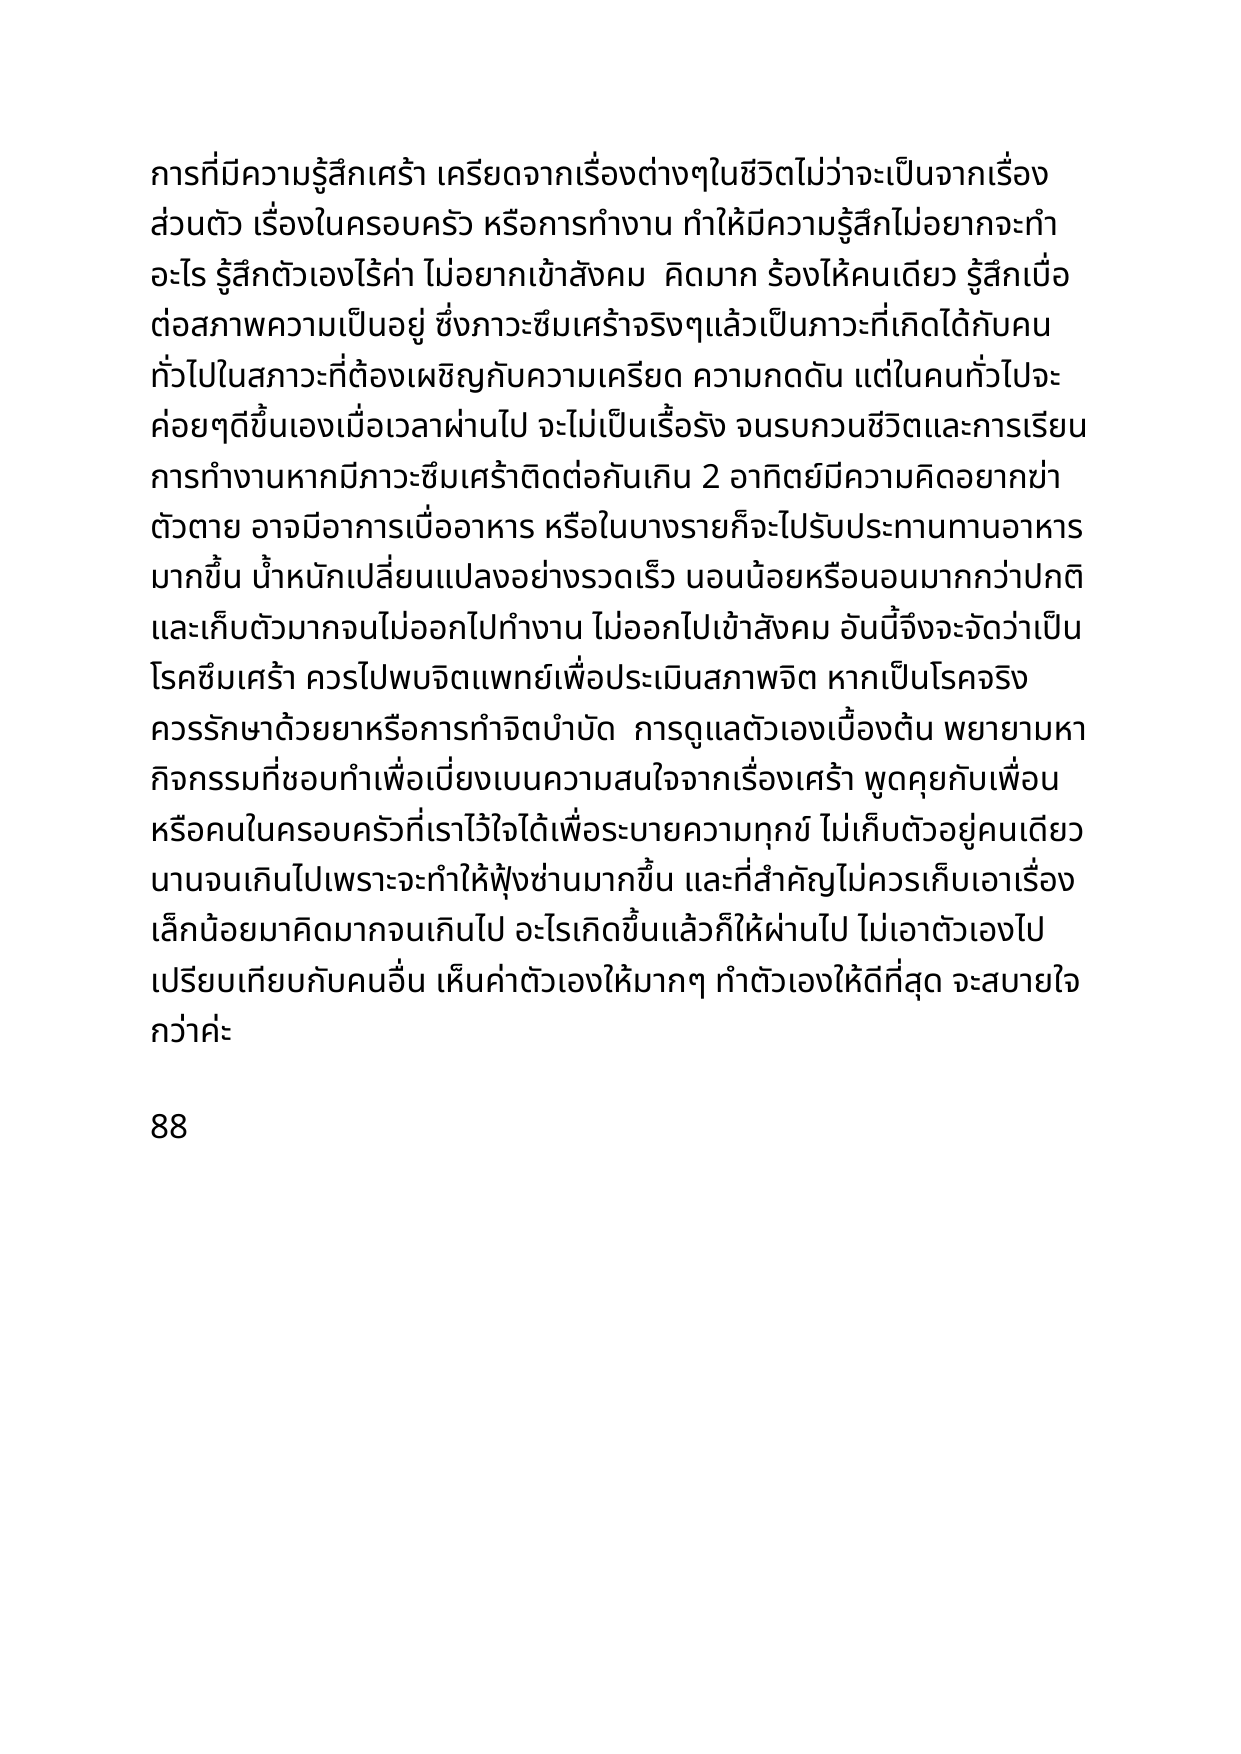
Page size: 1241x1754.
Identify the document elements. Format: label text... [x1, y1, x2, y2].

text 88 [150, 1103, 1090, 1148]
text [150, 150, 1090, 1058]
